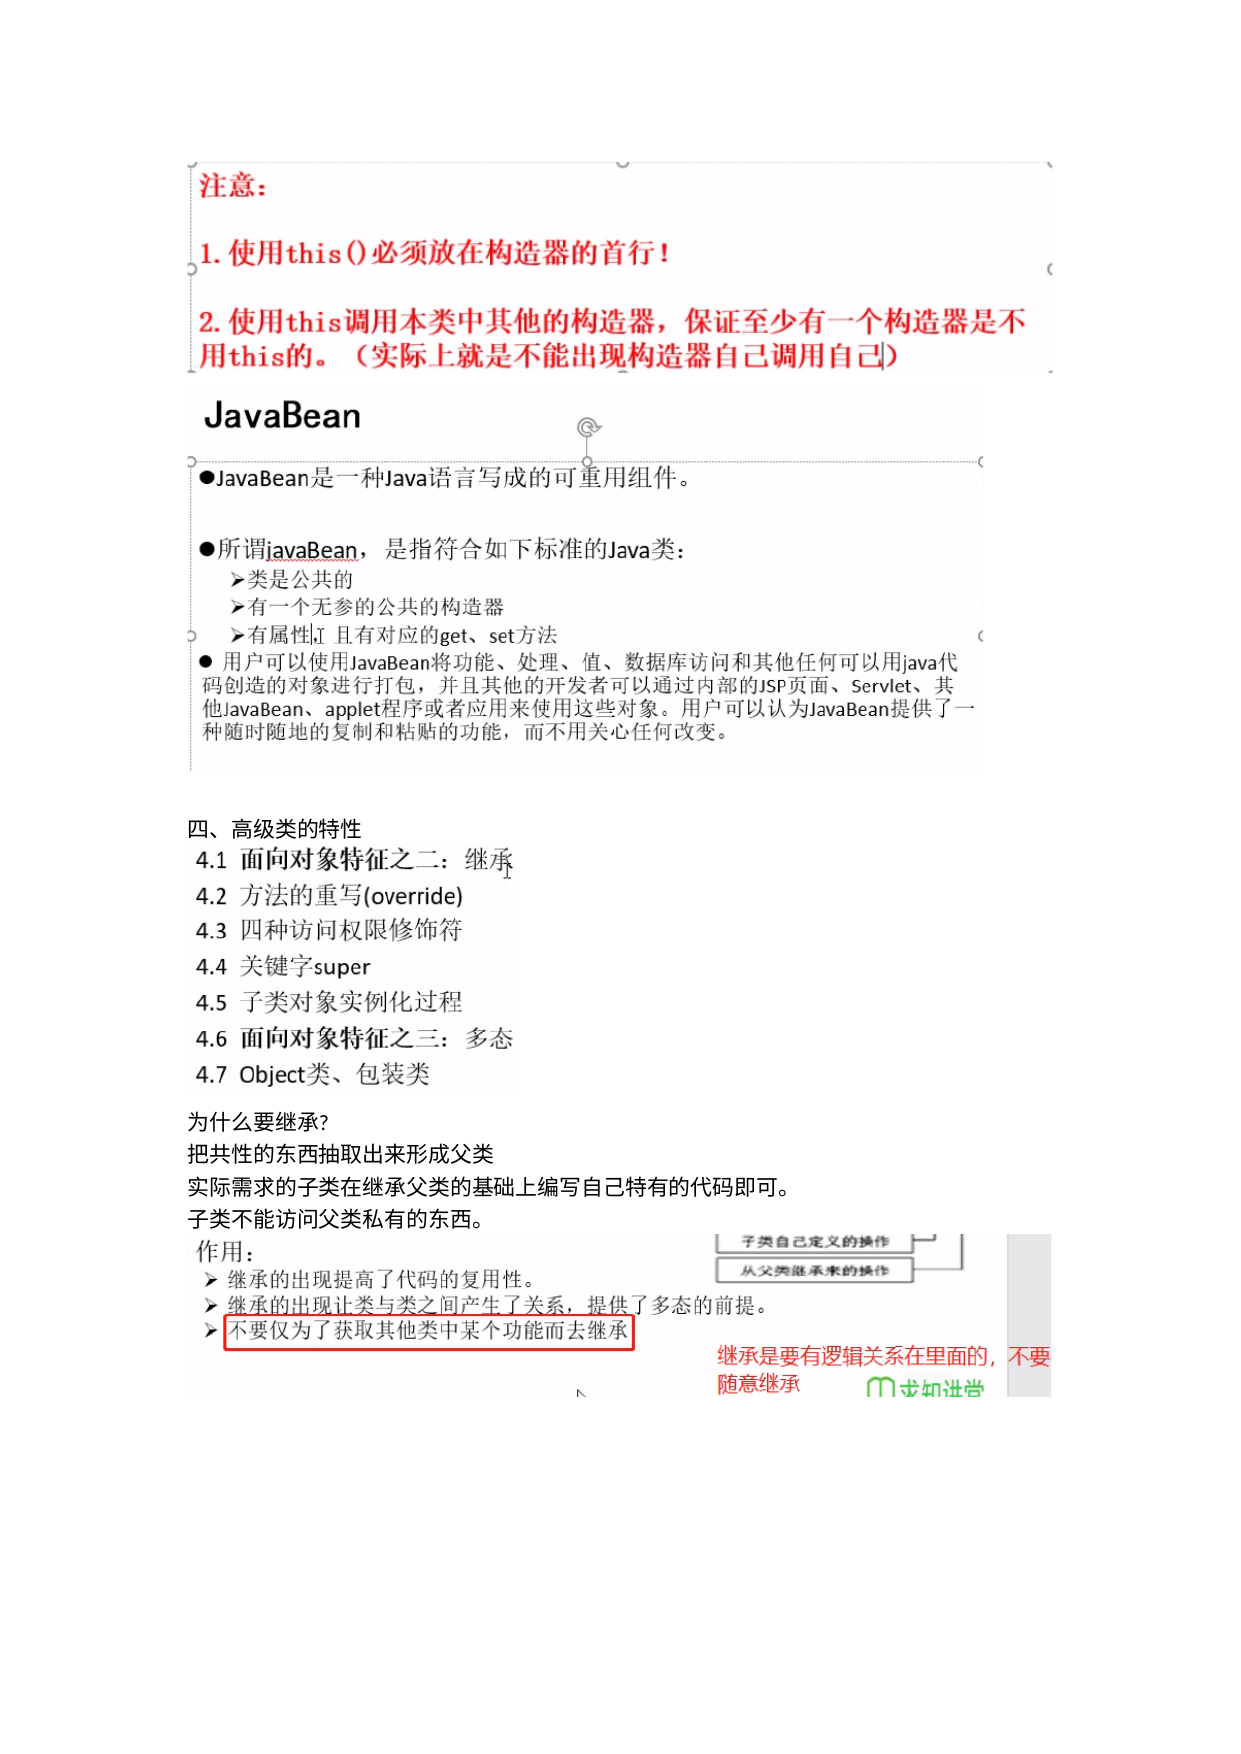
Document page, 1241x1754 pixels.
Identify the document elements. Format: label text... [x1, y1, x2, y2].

picture [187, 162, 1053, 373]
list 把共性的东西抽取出来形成父类 [187, 1137, 1053, 1169]
picture [187, 1234, 1052, 1397]
list 为什么要继承? [187, 1104, 1053, 1137]
picture [187, 389, 984, 771]
list 高级类的特性 [187, 812, 1053, 844]
list 实际需求的子类在继承父类的基础上编写自己特有的代码即可。 [187, 1169, 1053, 1202]
picture [187, 844, 521, 1094]
list 子类不能访问父类私有的东西。 [187, 1202, 1053, 1234]
